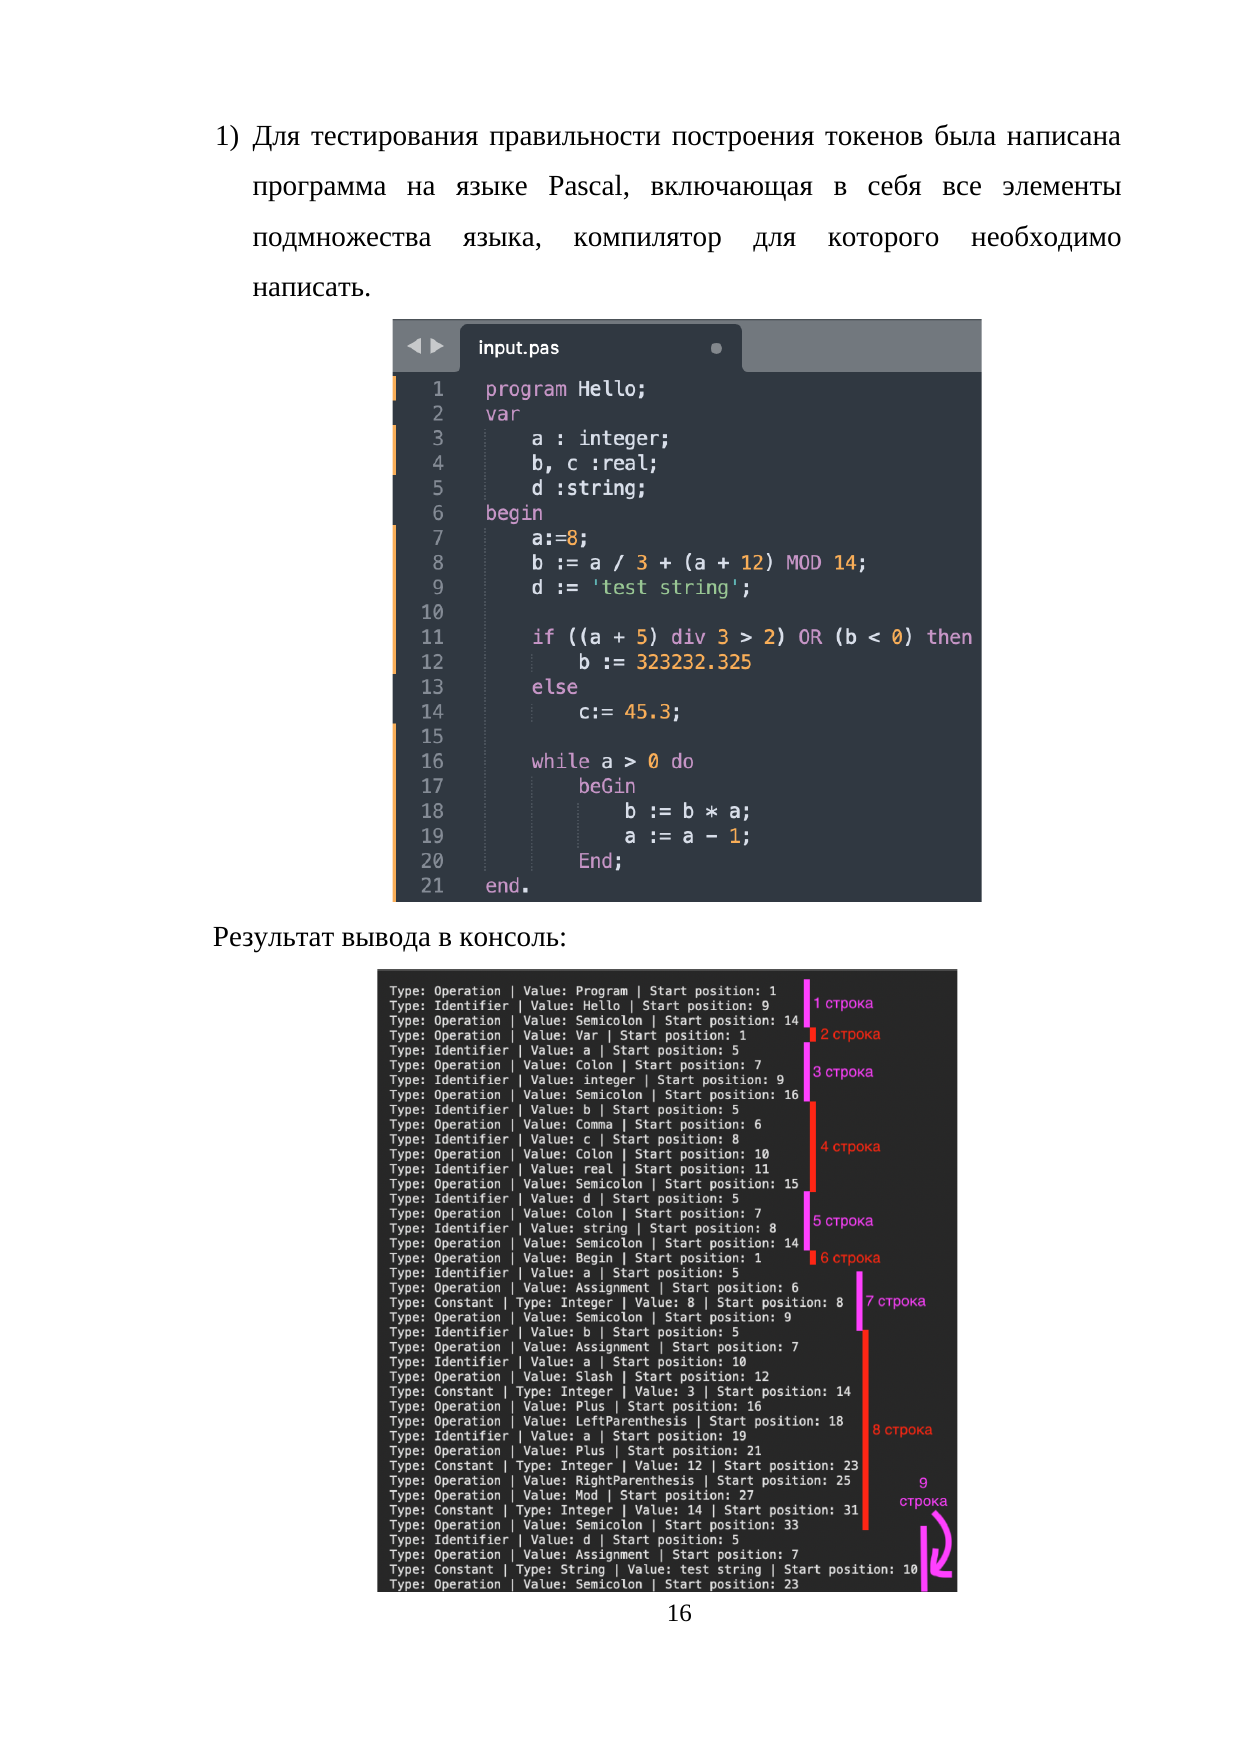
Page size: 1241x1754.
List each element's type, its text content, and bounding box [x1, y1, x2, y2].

picture [392, 319, 982, 902]
picture [377, 969, 958, 1592]
text Результат вывода в консоль: [177, 919, 1122, 952]
list Для тестирования правильности построения токенов была написана программа на языке Pascal, включающая в себя все элементы подмножества языка, компилятор для которого необходимо написать. [215, 118, 1122, 303]
